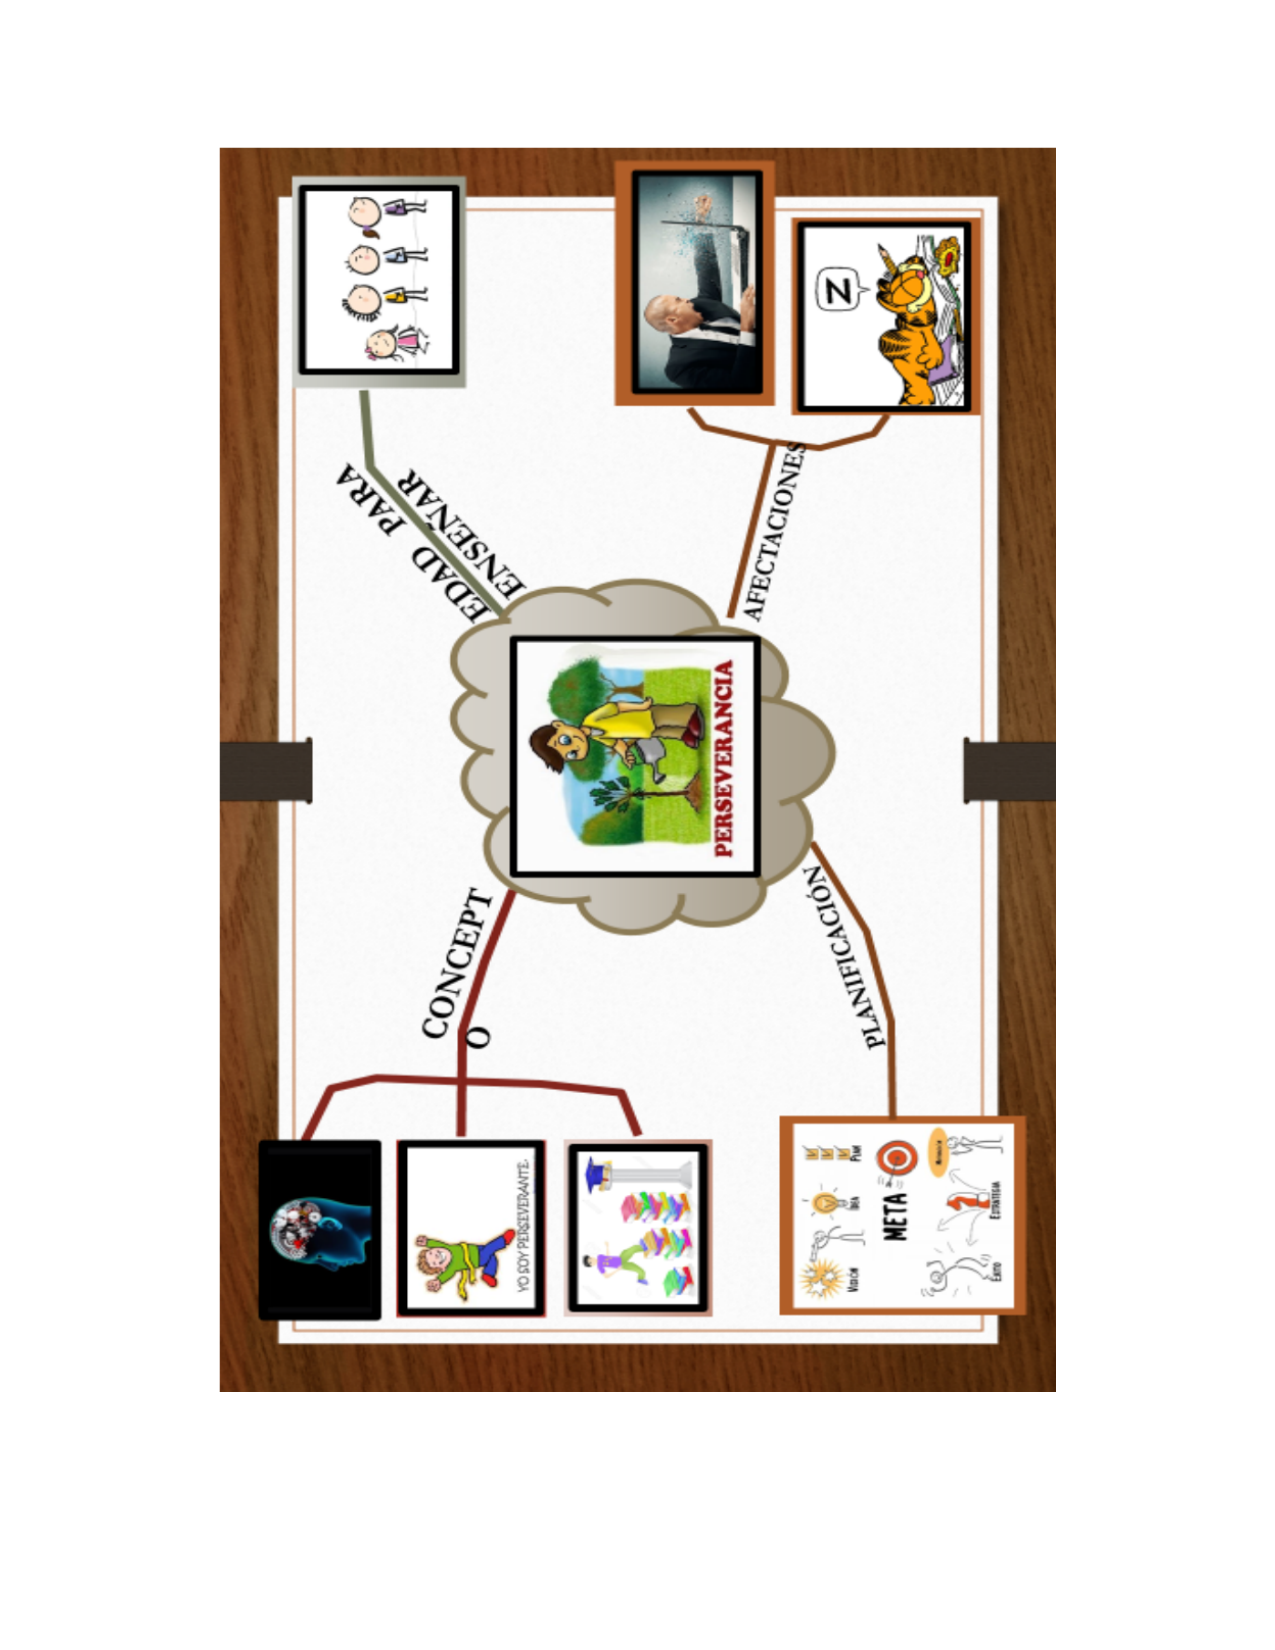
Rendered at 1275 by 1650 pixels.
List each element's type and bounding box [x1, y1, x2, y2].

picture [220, 149, 1056, 1392]
